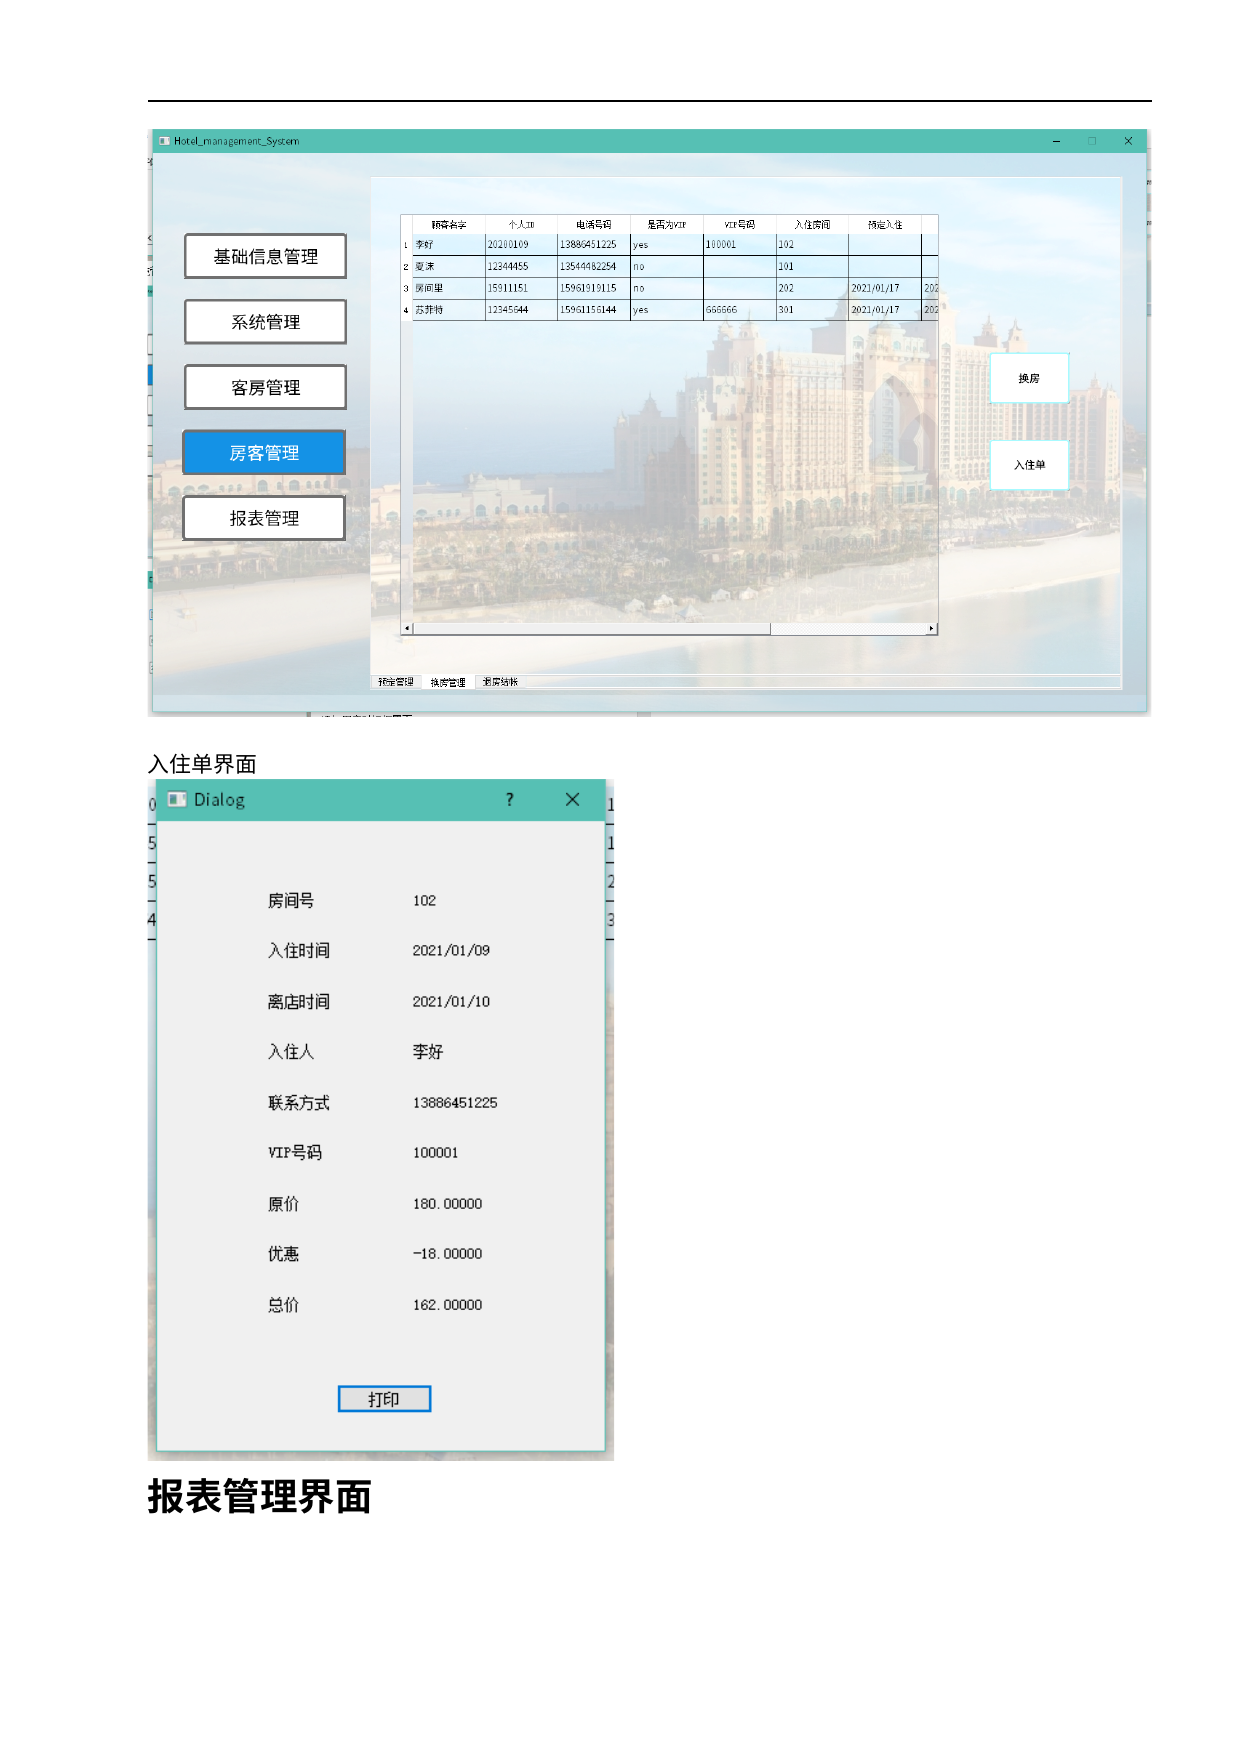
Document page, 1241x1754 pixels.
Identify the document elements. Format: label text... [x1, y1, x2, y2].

text 报表管理界面 [148, 1462, 1152, 1527]
picture [147, 129, 1152, 717]
text 入住单界面 [148, 747, 1152, 779]
picture [147, 779, 615, 1461]
